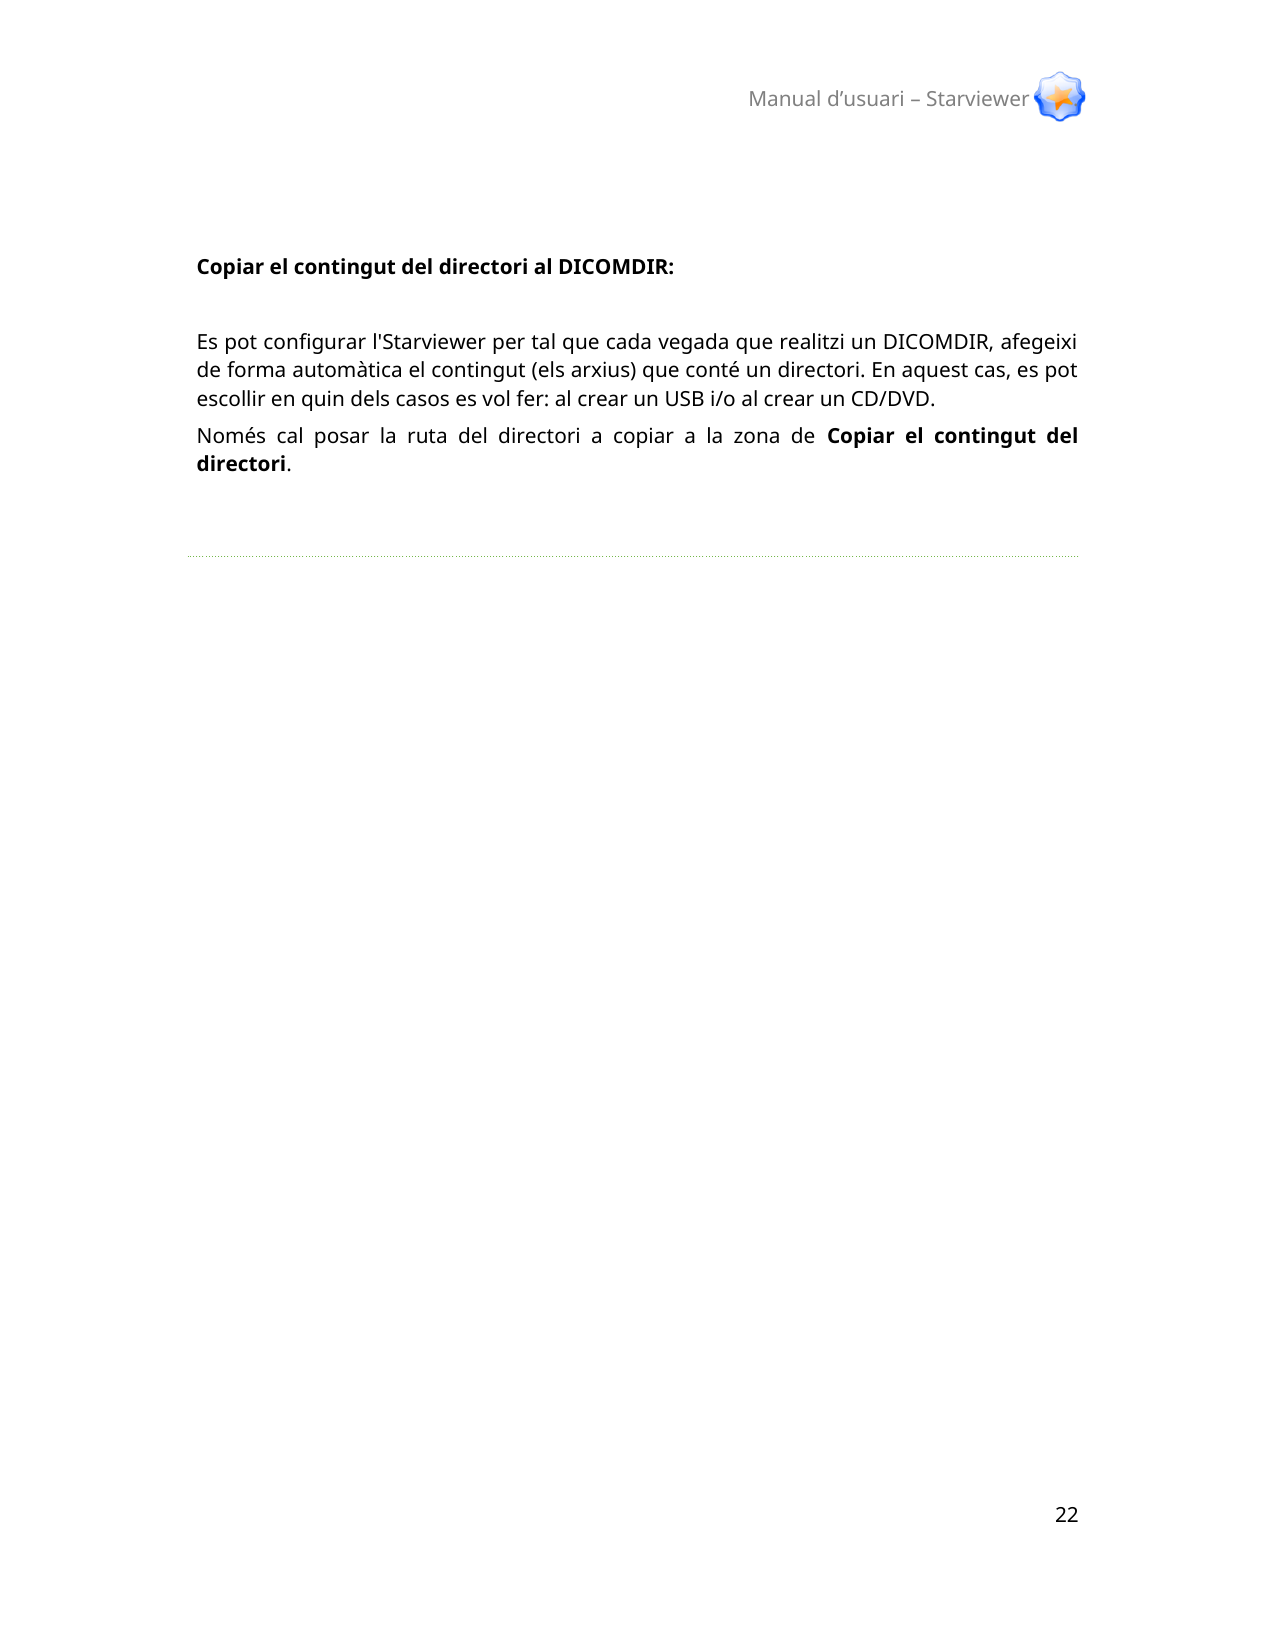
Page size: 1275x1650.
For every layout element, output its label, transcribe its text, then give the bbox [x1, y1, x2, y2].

picture [1033, 71, 1086, 122]
text Copiar el contingut del directori al DICOMDIR: [196, 252, 1078, 280]
text Es pot configurar l'Starviewer per tal que cada vegada que realitzi un DICOMDIR, afegeixi de forma automàtica el contingut (els arxius) que conté un directori. En aquest cas, es pot escollir en quin dels casos es vol fer: al crear un USB i/o al crear un CD/DVD. [196, 327, 1078, 412]
text Només cal posar la ruta del directori a copiar a la zona de Copiar el contingut del directori. [196, 421, 1078, 478]
